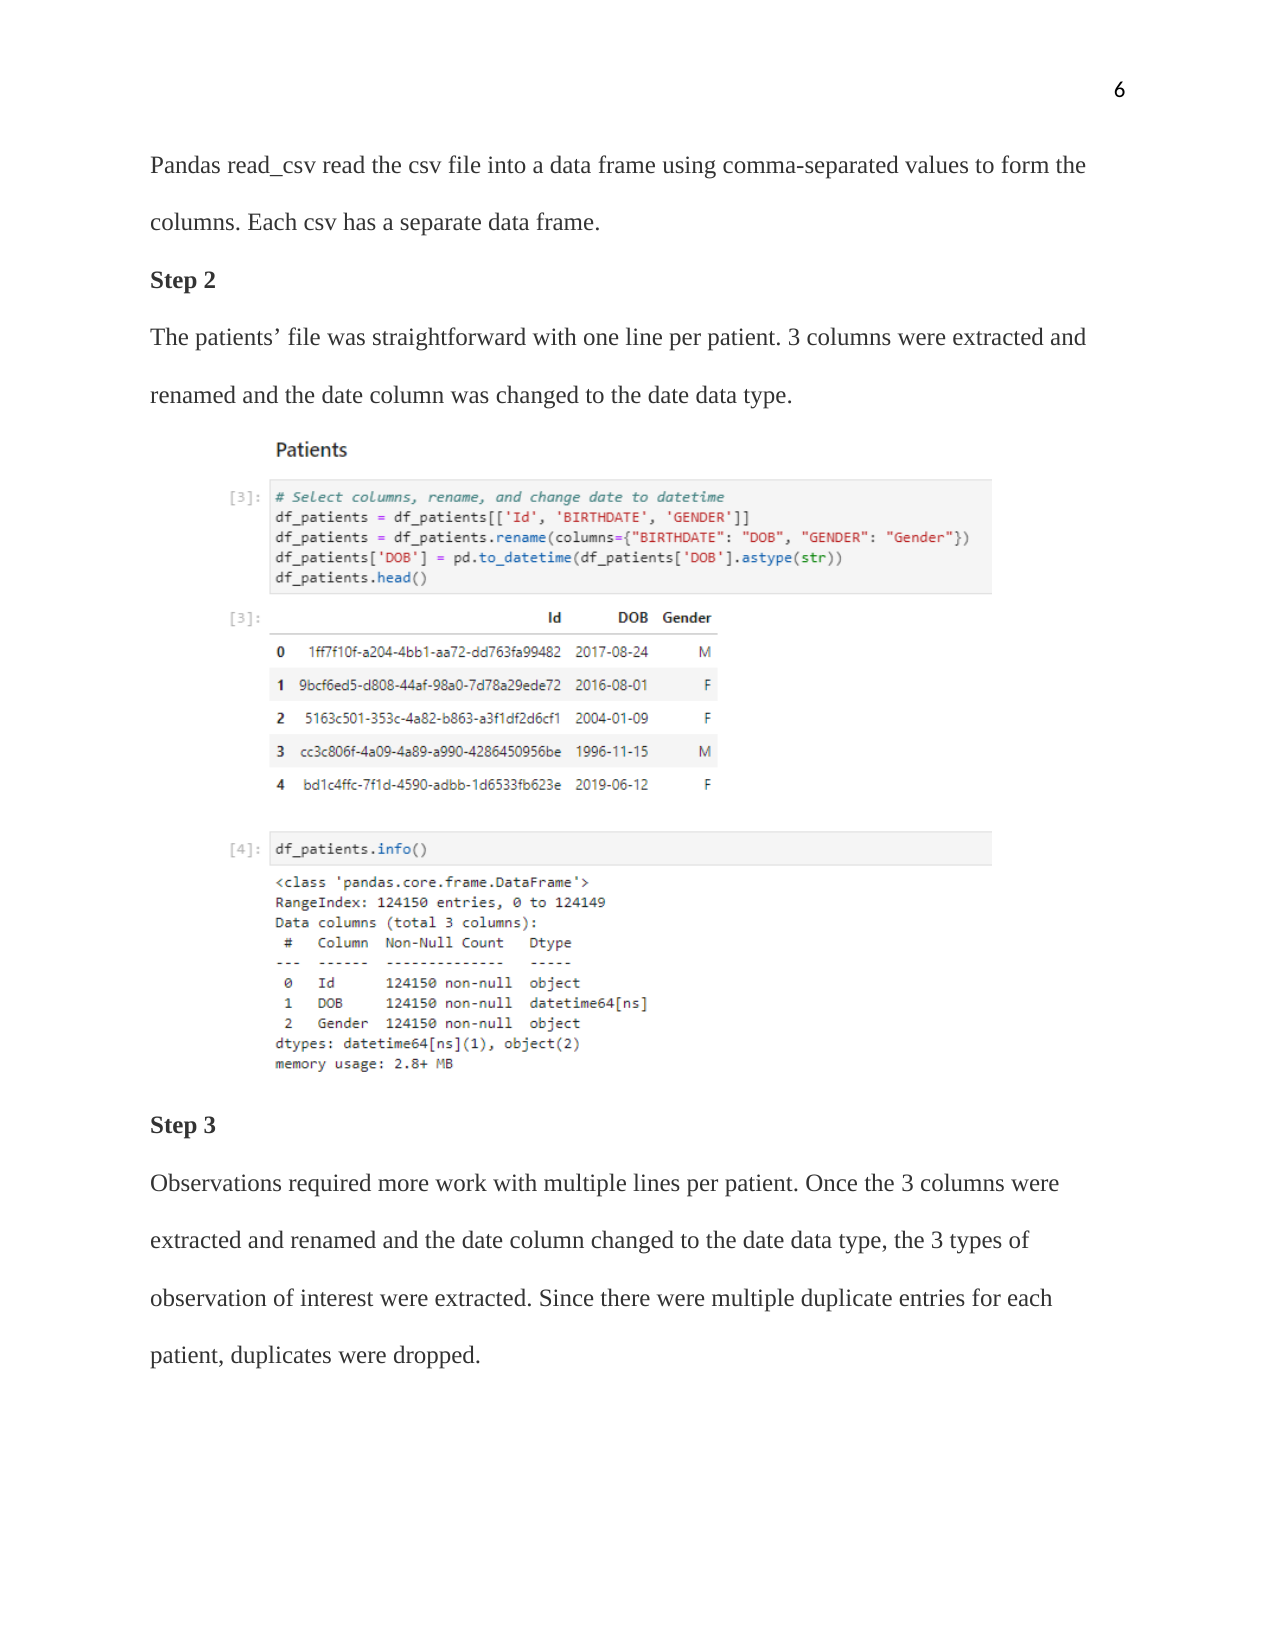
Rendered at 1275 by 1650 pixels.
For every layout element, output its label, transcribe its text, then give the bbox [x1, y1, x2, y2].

text Observations required more work with multiple lines per patient. Once the 3 columns were extracted and renamed and the date column changed to the date data type, the 3 types of observation of interest were extracted. Since there were multiple duplicate entries for each patient, duplicates were dropped. [150, 1168, 1125, 1369]
picture [225, 437, 992, 1082]
text Pandas read_csv read the csv file into a data frame using comma-separated values to form the columns. Each csv has a separate data frame. [150, 150, 1125, 236]
text Step 3 [150, 1110, 1125, 1139]
text Step 2 [150, 265, 1125, 294]
text The patients’ file was straightforward with one line per patient. 3 columns were extracted and renamed and the date column was changed to the date data type. [150, 322, 1125, 409]
